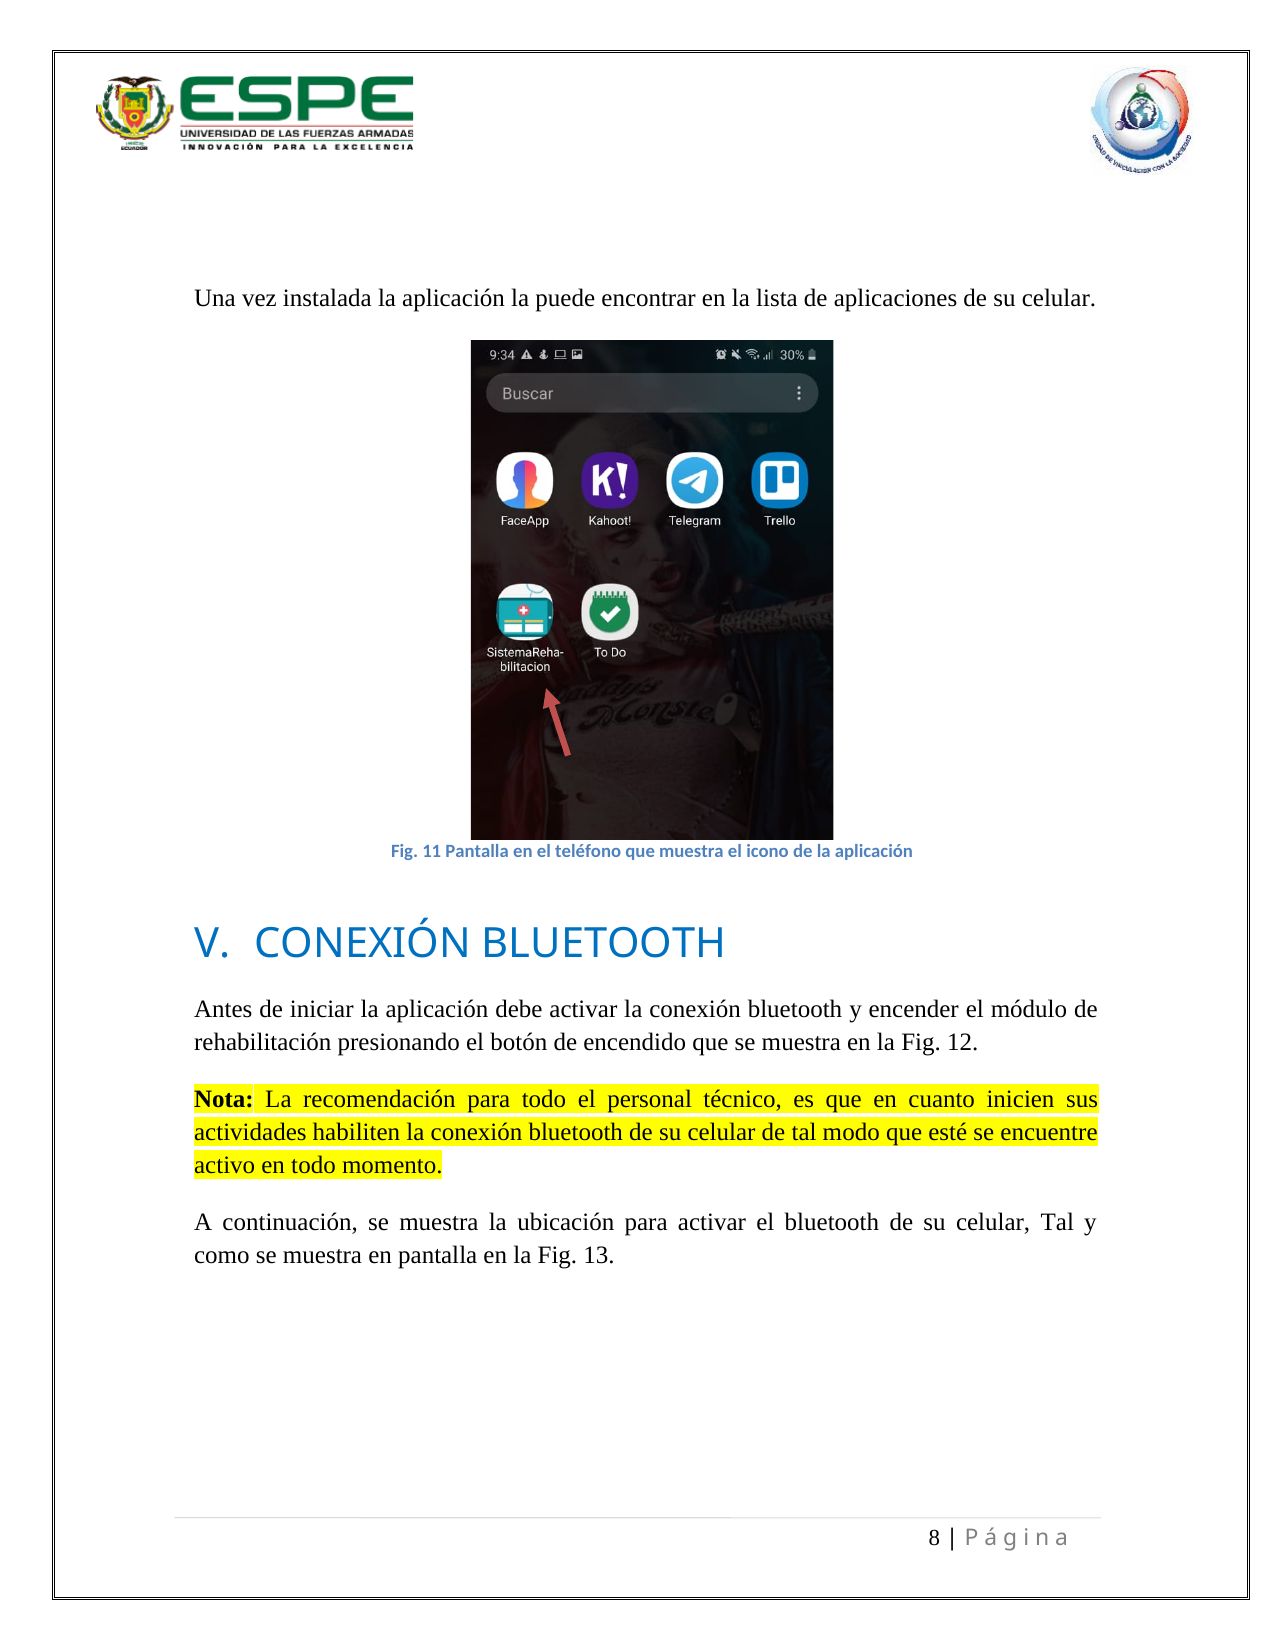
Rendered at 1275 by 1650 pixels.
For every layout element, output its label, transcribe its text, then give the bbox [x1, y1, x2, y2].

text Antes de iniciar la aplicación debe activar la conexión bluetooth y encender el módulo de rehabilitación presionando el botón de encendido que se muestra en la Fig. 12. [194, 994, 1098, 1056]
text Una vez instalada la aplicación la puede encontrar en la lista de aplicaciones de su celular. [194, 283, 1098, 312]
subtitle CONEXIÓN BLUETOOTH [194, 913, 1247, 969]
picture [96, 76, 414, 150]
text Fig. 11 Pantalla en el teléfono que muestra el icono de la aplicación [55, 839, 1247, 862]
picture [1090, 65, 1194, 175]
picture [470, 340, 834, 840]
text A continuación, se muestra la ubicación para activar el bluetooth de su celular, Tal y como se muestra en pantalla en la Fig. 13. [194, 1207, 1098, 1269]
text Nota: La recomendación para todo el personal técnico, es que en cuanto inicien sus actividades habiliten la conexión bluetooth de su celular de tal modo que esté se encuentre activo en todo momento. [194, 1146, 1098, 1179]
text Nota: La recomendación para todo el personal técnico, es que en cuanto inicien sus actividades habiliten la conexión bluetooth de su celular de tal modo que esté se encuentre activo en todo momento. [194, 1084, 1098, 1117]
